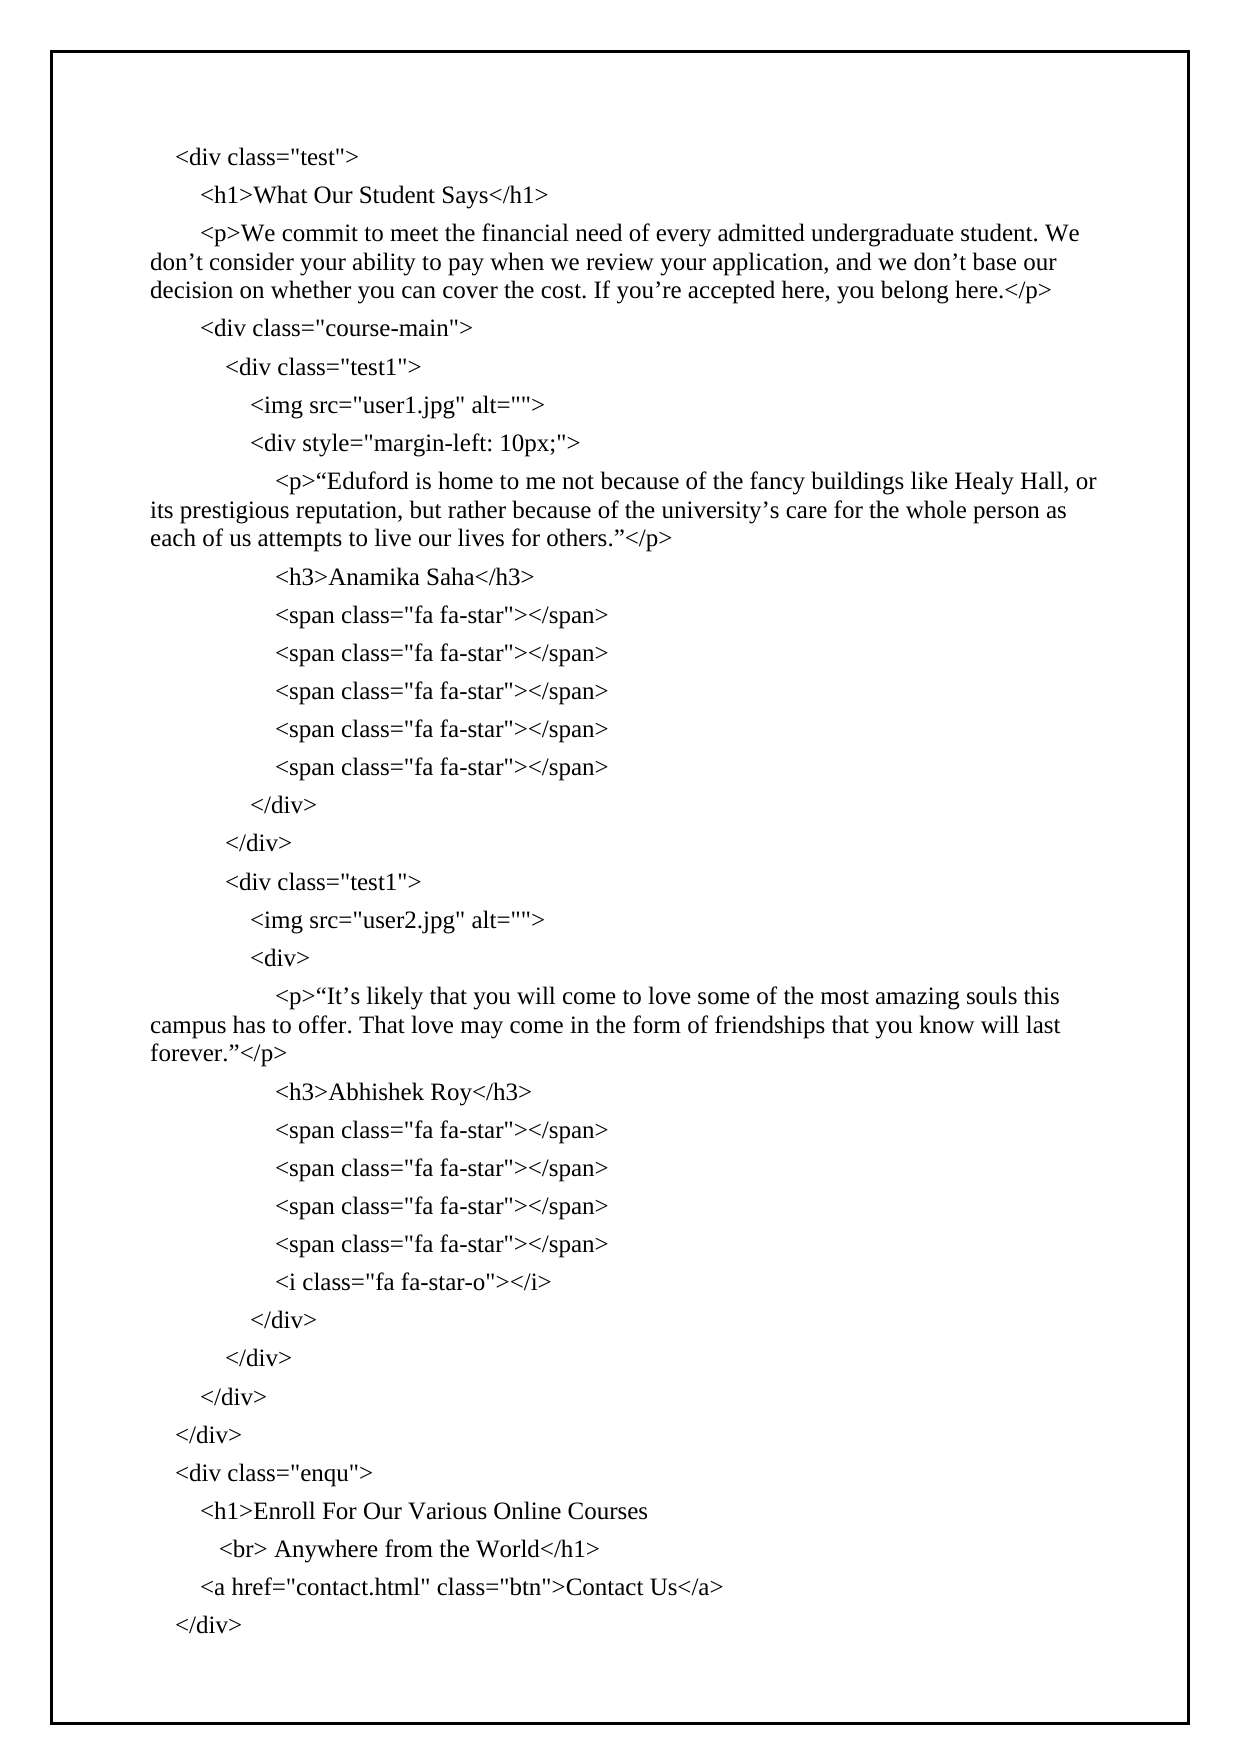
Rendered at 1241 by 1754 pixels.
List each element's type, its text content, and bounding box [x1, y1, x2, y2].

text </div> [150, 1382, 1107, 1410]
text <span class="fa fa-star"></span> [150, 638, 1107, 667]
text <span class="fa fa-star"></span> [150, 714, 1107, 743]
text <span class="fa fa-star"></span> [150, 1153, 1107, 1182]
text <span class="fa fa-star"></span> [150, 1191, 1107, 1220]
text <div class="test1"> [150, 867, 1107, 895]
text <div class="test"> [150, 142, 1107, 170]
text <h3>Anamika Saha</h3> [150, 562, 1107, 590]
text </div> [150, 1420, 1107, 1448]
text </div> [150, 790, 1107, 819]
text <h3>Abhishek Roy</h3> [150, 1077, 1107, 1105]
text </div> [150, 1343, 1107, 1372]
text <div class="course-main"> [150, 313, 1107, 342]
text <span class="fa fa-star"></span> [150, 1115, 1107, 1143]
text <div class="enqu"> [150, 1458, 1107, 1487]
text <span class="fa fa-star"></span> [150, 600, 1107, 628]
text </div> [150, 1610, 1107, 1639]
text <a href="contact.html" class="btn">Contact Us</a> [150, 1572, 1107, 1601]
text <span class="fa fa-star"></span> [150, 752, 1107, 781]
text <span class="fa fa-star"></span> [150, 676, 1107, 705]
text <br> Anywhere from the World</h1> [150, 1534, 1107, 1563]
text <img src="user1.jpg" alt=""> [150, 390, 1107, 418]
text <p>“It’s likely that you will come to love some of the most amazing souls this campus has to offer. That love may come in the form of friendships that you know will last forever.”</p> [150, 981, 1107, 1067]
text <span class="fa fa-star"></span> [150, 1229, 1107, 1258]
text <h1>Enroll For Our Various Online Courses [150, 1496, 1107, 1525]
text <p>“Eduford is home to me not because of the fancy buildings like Healy Hall, or its prestigious reputation, but rather because of the university’s care for the whole person as each of us attempts to live our lives for others.”</p> [150, 466, 1107, 552]
text <div> [150, 943, 1107, 972]
text </div> [150, 828, 1107, 857]
text <div style="margin-left: 10px;"> [150, 428, 1107, 457]
text <i class="fa fa-star-o"></i> [150, 1267, 1107, 1296]
text <p>We commit to meet the financial need of every admitted undergraduate student. We don’t consider your ability to pay when we review your application, and we don’t base our decision on whether you can cover the cost. If you’re accepted here, you belong here.</p> [150, 218, 1107, 304]
text <img src="user2.jpg" alt=""> [150, 905, 1107, 933]
text <h1>What Our Student Says</h1> [150, 180, 1107, 208]
text </div> [150, 1305, 1107, 1334]
text <div class="test1"> [150, 352, 1107, 380]
